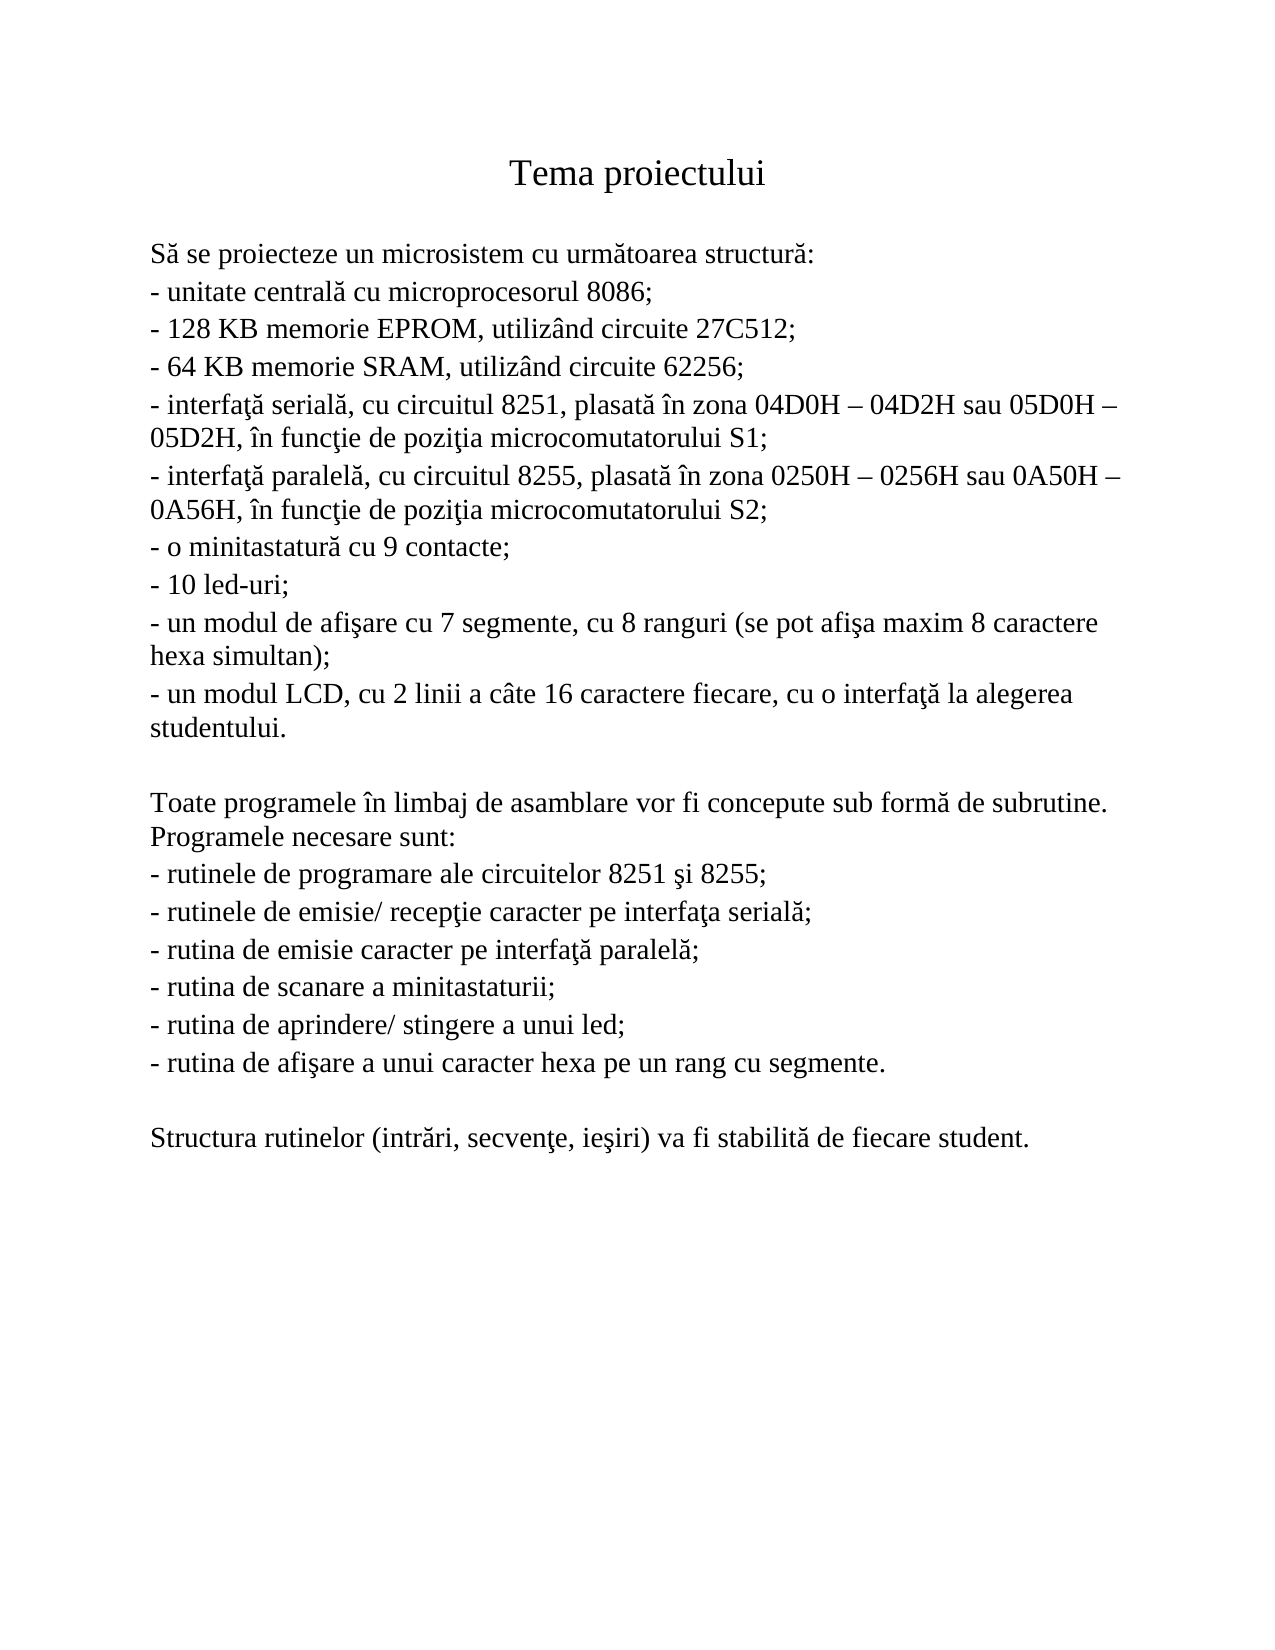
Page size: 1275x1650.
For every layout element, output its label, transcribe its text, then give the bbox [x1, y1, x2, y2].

text - 128 KB memorie EPROM, utilizând circuite 27C512; [150, 312, 1125, 345]
text - rutinele de programare ale circuitelor 8251 şi 8255; [150, 856, 1125, 890]
text - 64 KB memorie SRAM, utilizând circuite 62256; [150, 349, 1125, 383]
text Tema proiectului [150, 150, 1125, 193]
text - unitate centrală cu microprocesorul 8086; [150, 274, 1125, 307]
text - rutina de emisie caracter pe interfaţă paralelă; [150, 932, 1125, 965]
text - o minitastatură cu 9 contacte; [150, 529, 1125, 563]
text - interfaţă paralelă, cu circuitul 8255, plasată în zona 0250H – 0256H sau 0A50H – 0A56H, în funcţie de poziţia microcomutatorului S2; [150, 458, 1125, 525]
text - un modul LCD, cu 2 linii a câte 16 caractere fiecare, cu o interfaţă la alegerea studentului. [150, 676, 1125, 743]
text - rutina de scanare a minitastaturii; [150, 969, 1125, 1003]
text Toate programele în limbaj de asamblare vor fi concepute sub formă de subrutine. Programele necesare sunt: [150, 785, 1125, 852]
text Structura rutinelor (intrări, secvenţe, ieşiri) va fi stabilită de fiecare student. [150, 1120, 1125, 1154]
text Să se proiecteze un microsistem cu următoarea structură: [150, 236, 1125, 270]
text - rutinele de emisie/ recepţie caracter pe interfaţa serială; [150, 894, 1125, 928]
text - interfaţă serială, cu circuitul 8251, plasată în zona 04D0H – 04D2H sau 05D0H – 05D2H, în funcţie de poziţia microcomutatorului S1; [150, 387, 1125, 454]
text - rutina de afişare a unui caracter hexa pe un rang cu segmente. [150, 1045, 1125, 1078]
text - rutina de aprindere/ stingere a unui led; [150, 1007, 1125, 1041]
text - 10 led-uri; [150, 567, 1125, 601]
text - un modul de afişare cu 7 segmente, cu 8 ranguri (se pot afişa maxim 8 caractere hexa simultan); [150, 605, 1125, 672]
